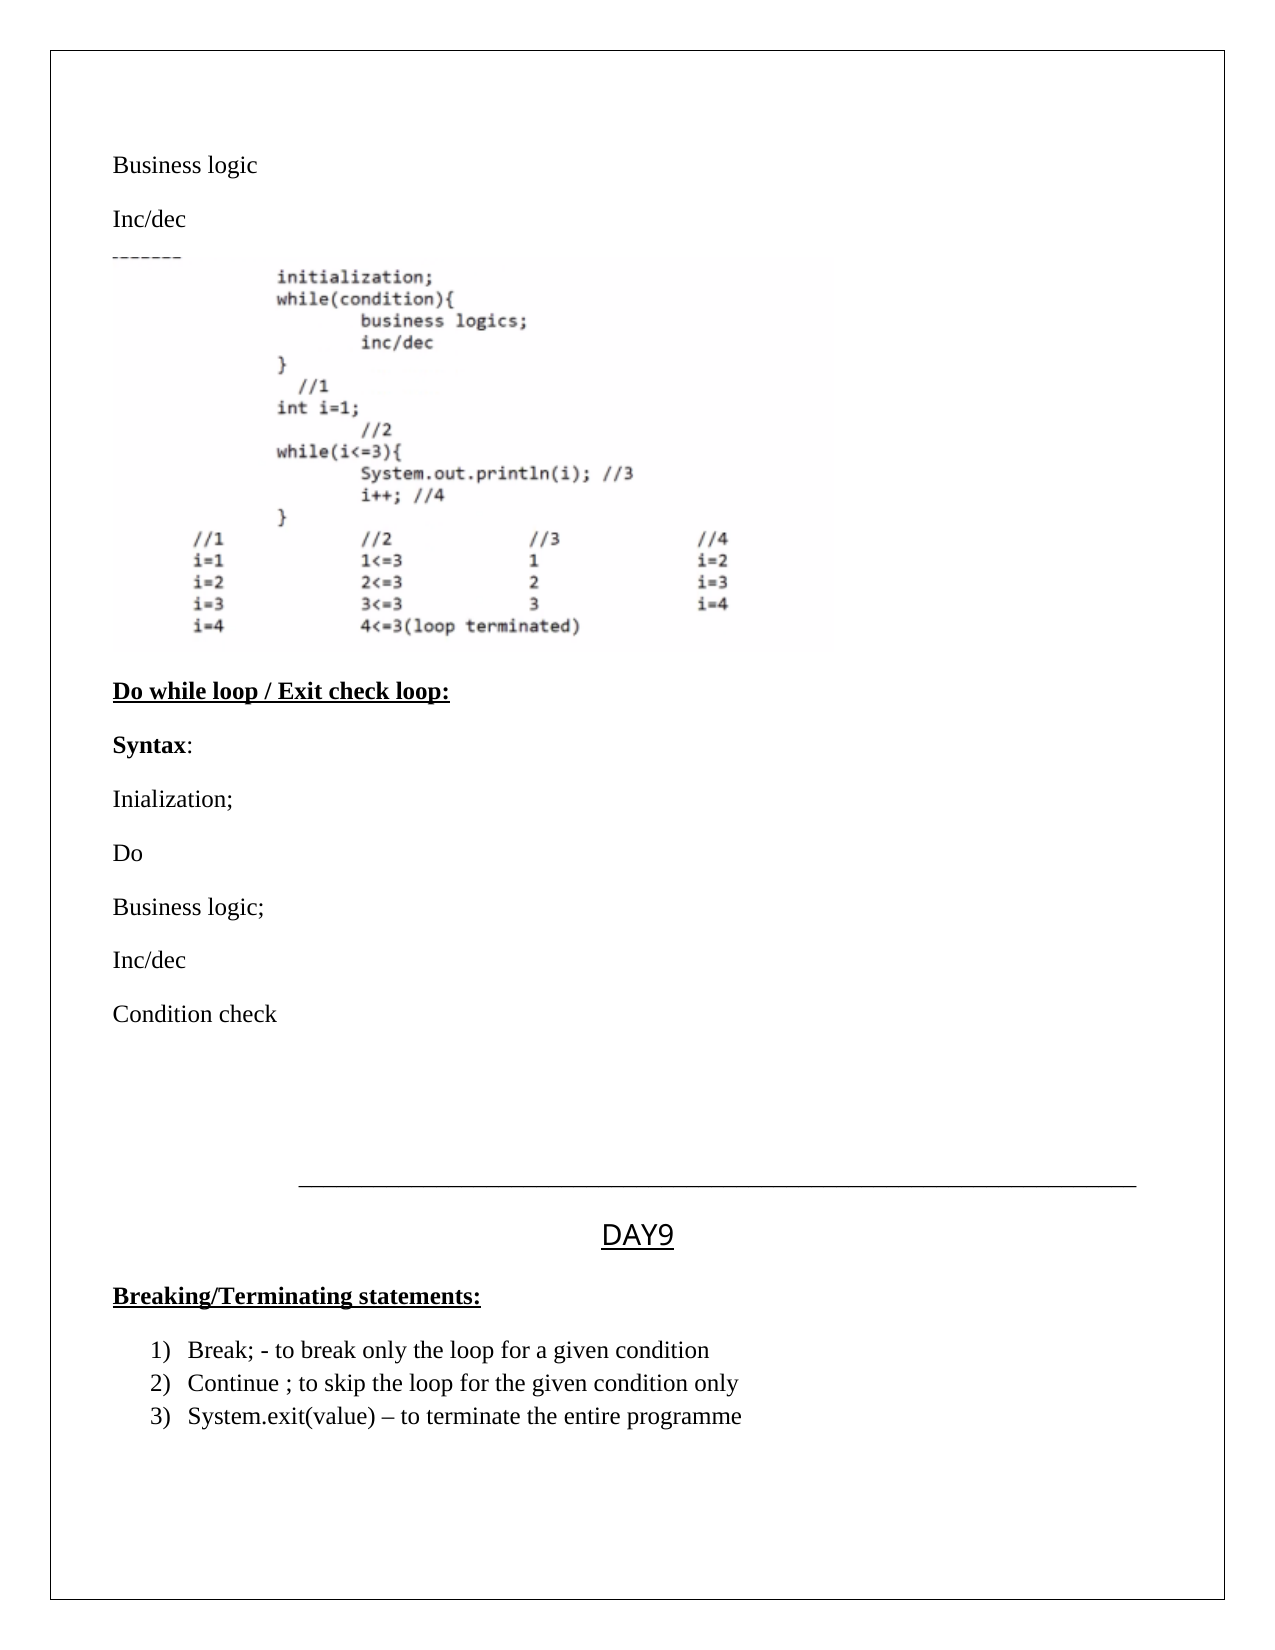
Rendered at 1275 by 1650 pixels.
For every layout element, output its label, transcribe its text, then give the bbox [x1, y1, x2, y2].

list System.exit(value) – to terminate the entire programme [150, 1401, 1162, 1430]
text Inc/dec [112, 204, 1162, 233]
text Inc/dec [112, 945, 1162, 974]
list Continue ; to skip the loop for the given condition only [150, 1368, 1162, 1397]
text Business logic [112, 150, 1162, 179]
text Do [112, 838, 1162, 866]
text Syntax: [112, 730, 1162, 759]
text DAY9 [112, 1215, 1162, 1254]
text Inialization; [112, 784, 1162, 813]
text Condition check [112, 999, 1162, 1028]
picture [112, 257, 835, 652]
list ___________________________________________________________________ [272, 1161, 1162, 1189]
text Business logic; [112, 892, 1162, 920]
list Break; - to break only the loop for a given condition [150, 1335, 1162, 1364]
text Do while loop / Exit check loop: [112, 676, 1162, 705]
text Breaking/Terminating statements: [112, 1281, 1162, 1310]
